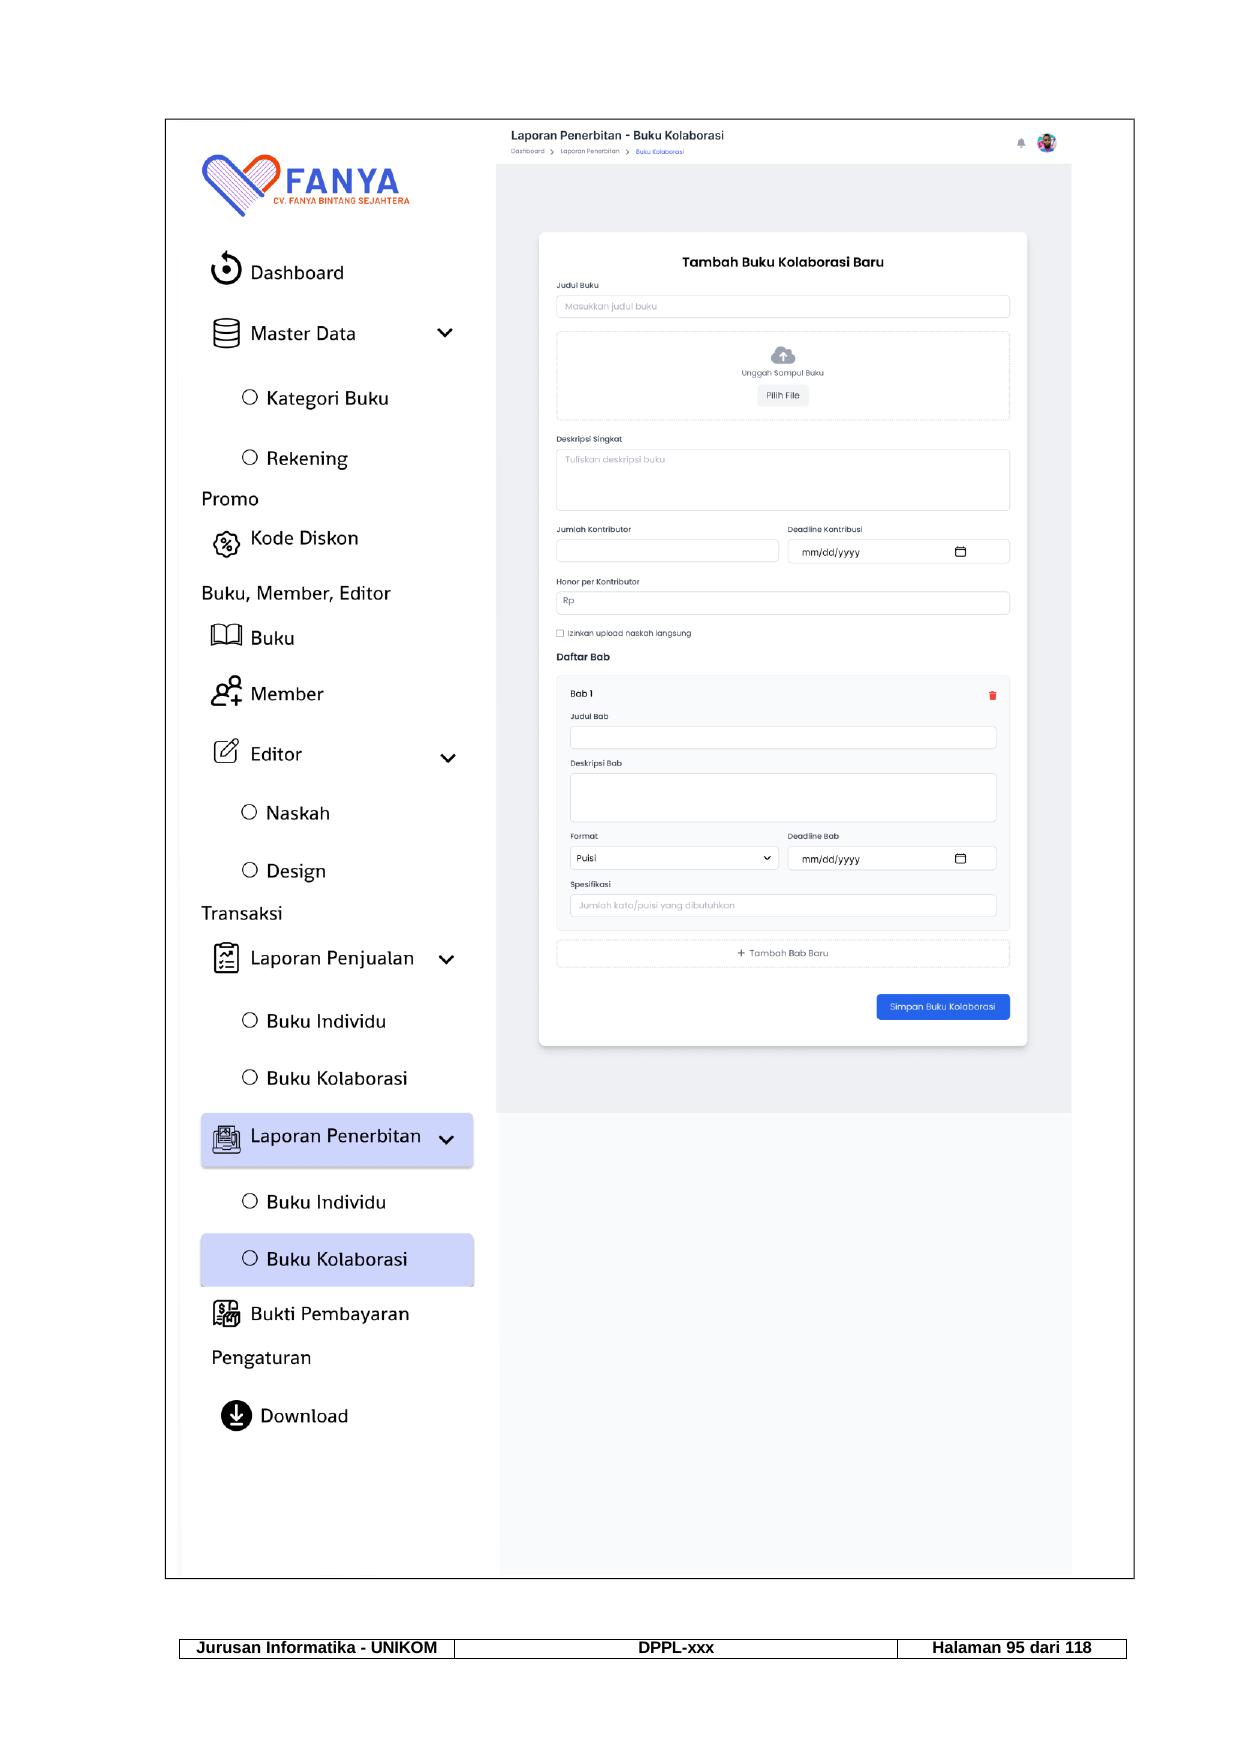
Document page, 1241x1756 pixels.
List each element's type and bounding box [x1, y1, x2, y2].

picture [177, 121, 1072, 1576]
